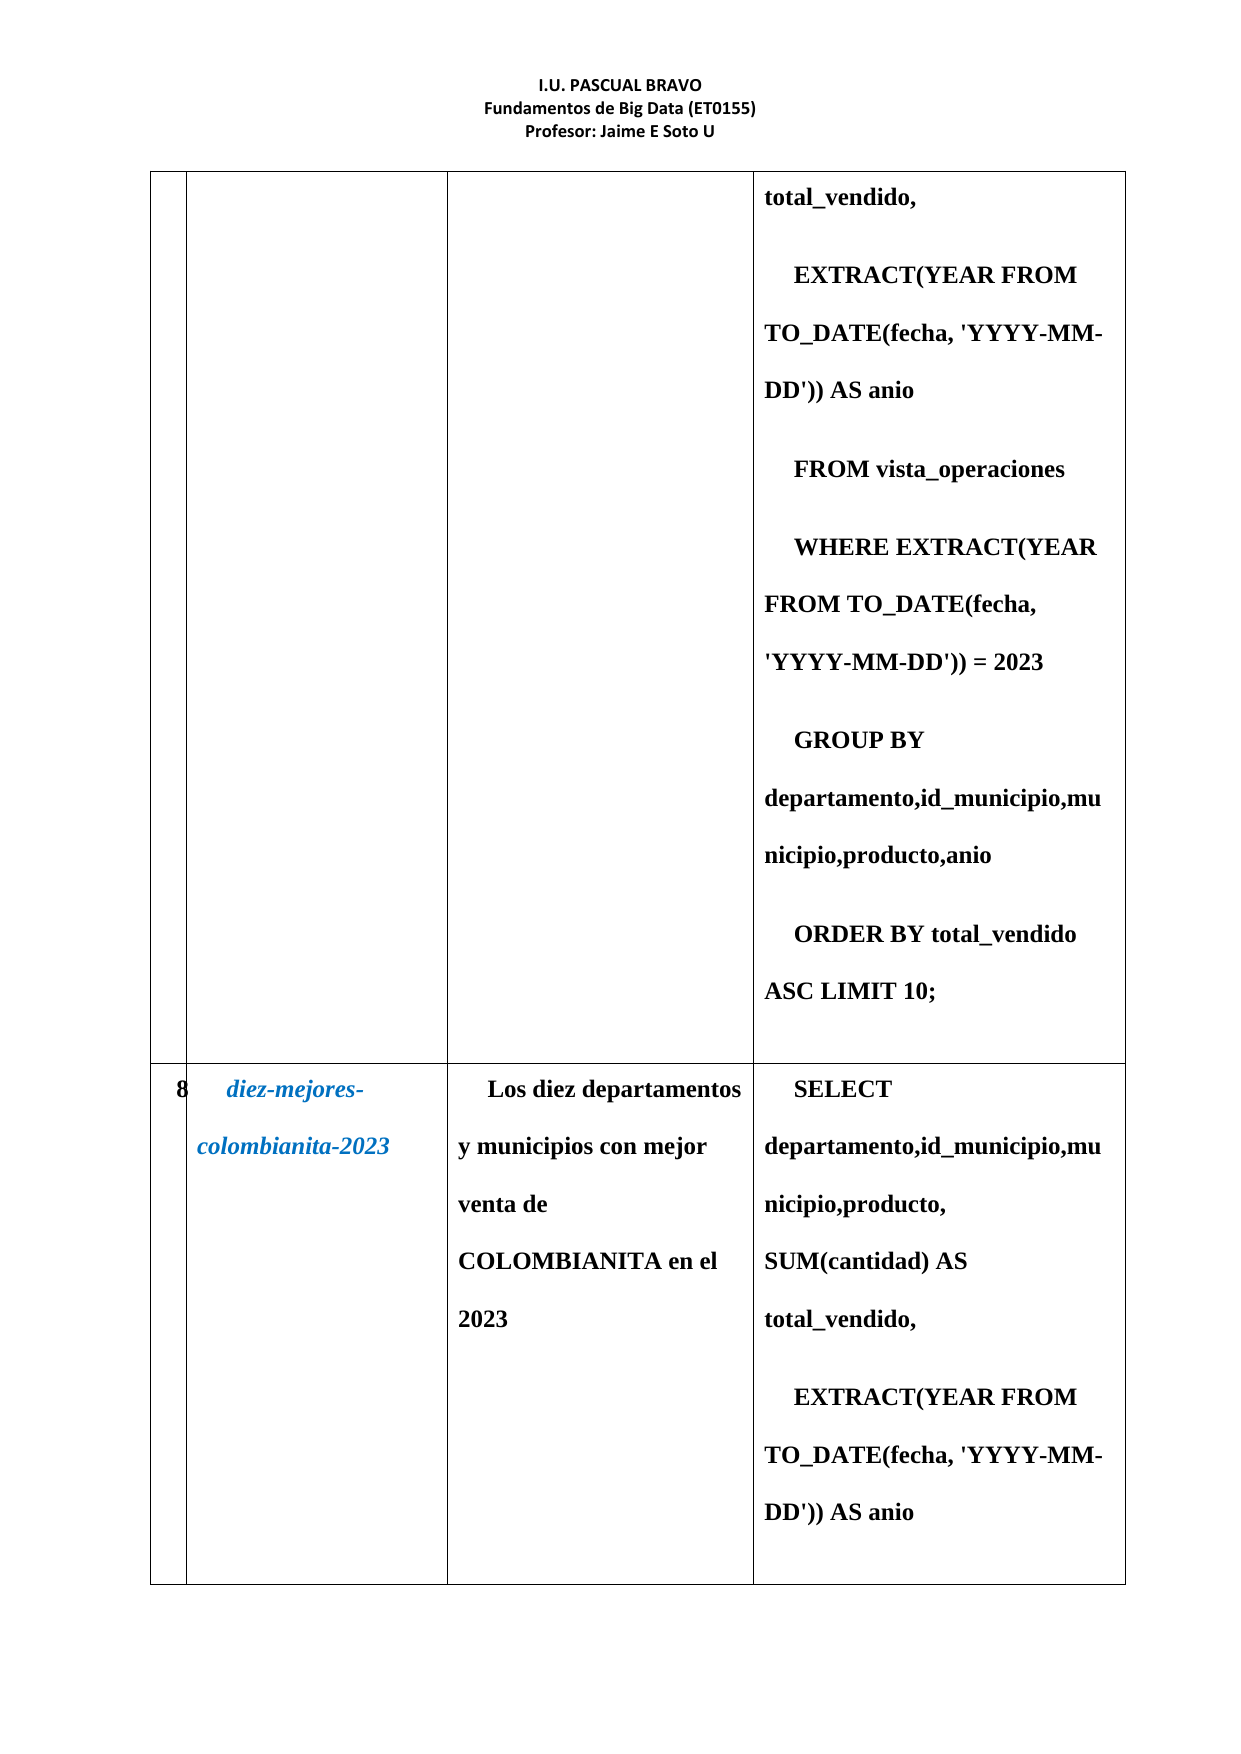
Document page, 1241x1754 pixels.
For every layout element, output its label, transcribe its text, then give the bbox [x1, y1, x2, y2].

table_cell 8 [151, 1064, 186, 1583]
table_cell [754, 172, 1125, 1062]
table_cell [187, 172, 447, 1062]
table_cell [448, 172, 753, 1062]
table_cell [187, 1064, 447, 1583]
table_cell 7 [151, 172, 186, 1062]
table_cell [754, 1064, 1125, 1583]
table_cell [448, 1064, 753, 1583]
